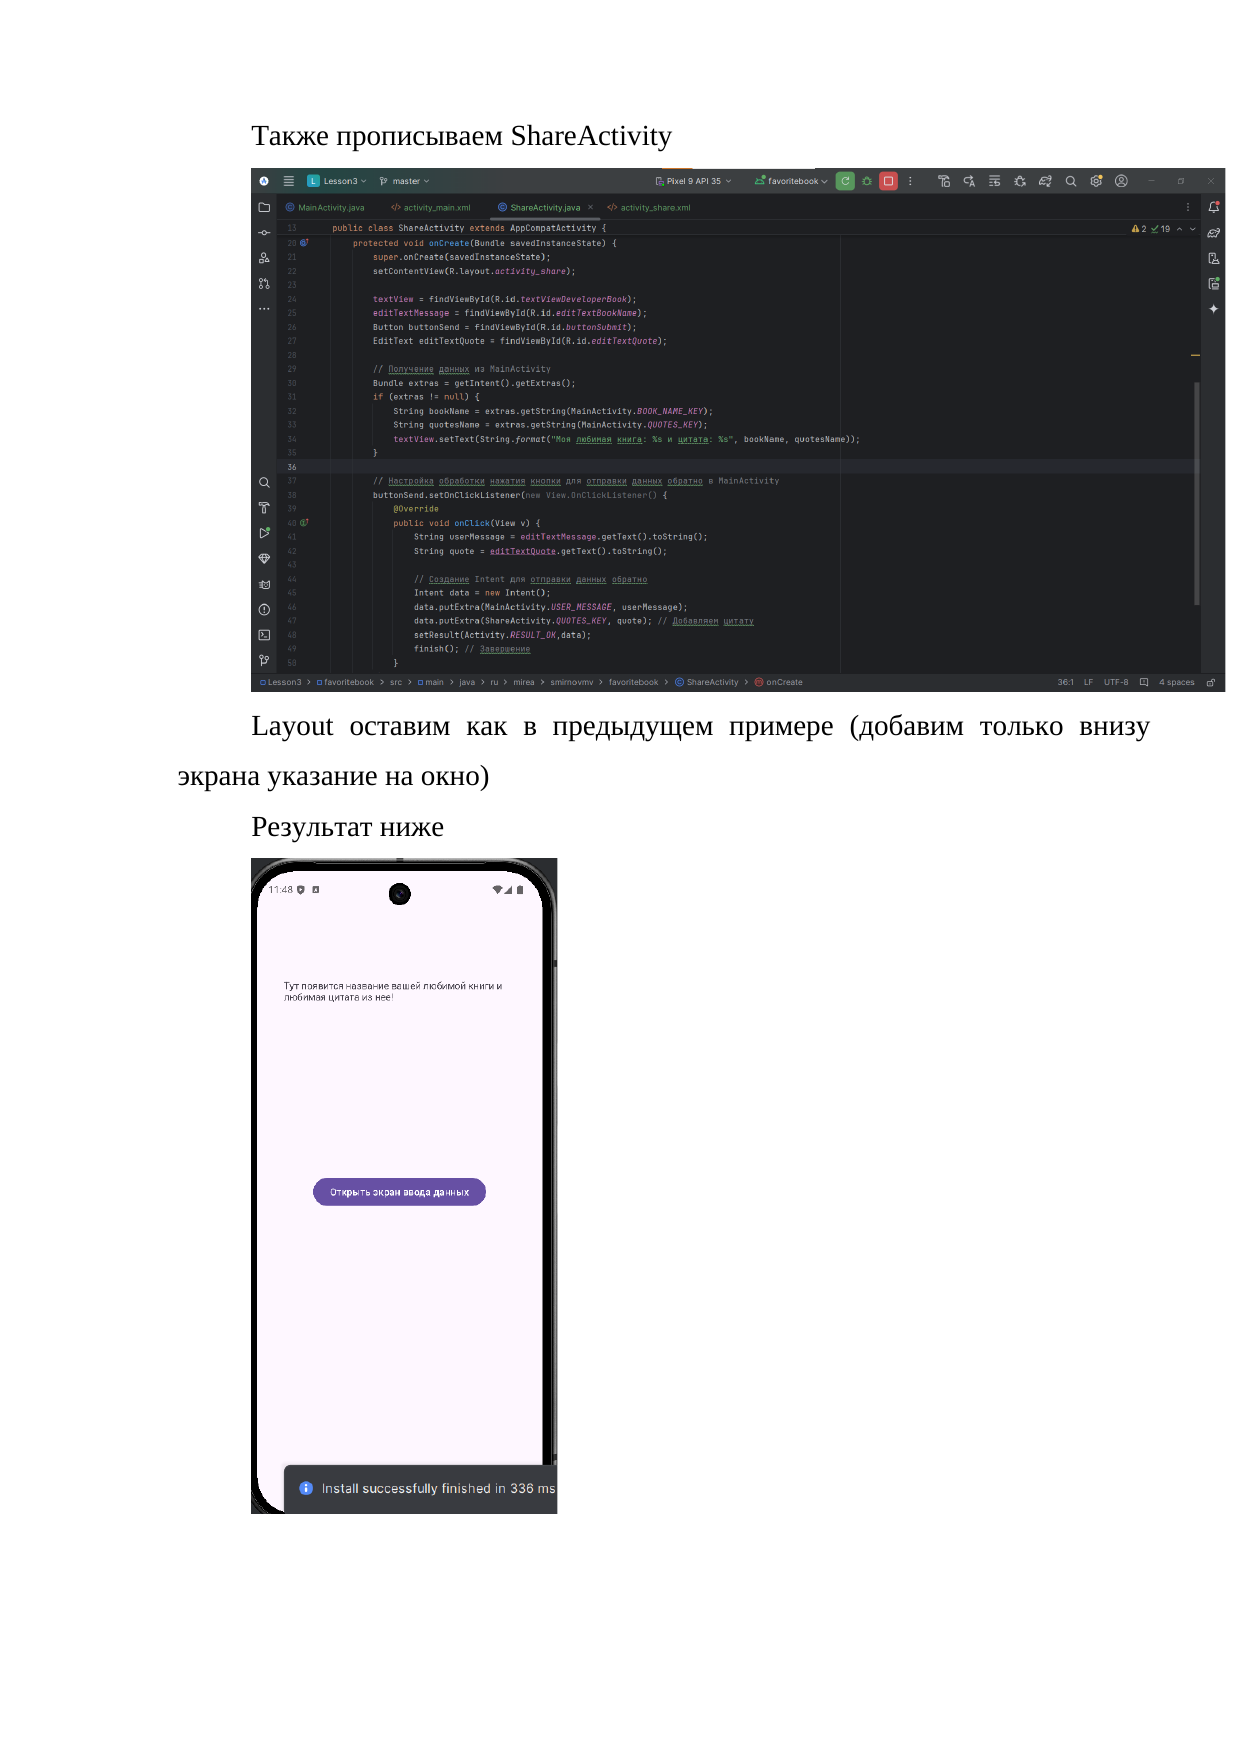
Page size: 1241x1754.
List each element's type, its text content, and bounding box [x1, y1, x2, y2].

text Результат ниже [177, 809, 1152, 842]
text Также прописываем ShareActivity [177, 118, 1152, 152]
text Layout оставим как в предыдущем примере (добавим только внизу экрана указание на окно) [177, 708, 1152, 792]
picture [251, 168, 1226, 692]
picture [251, 858, 558, 1514]
